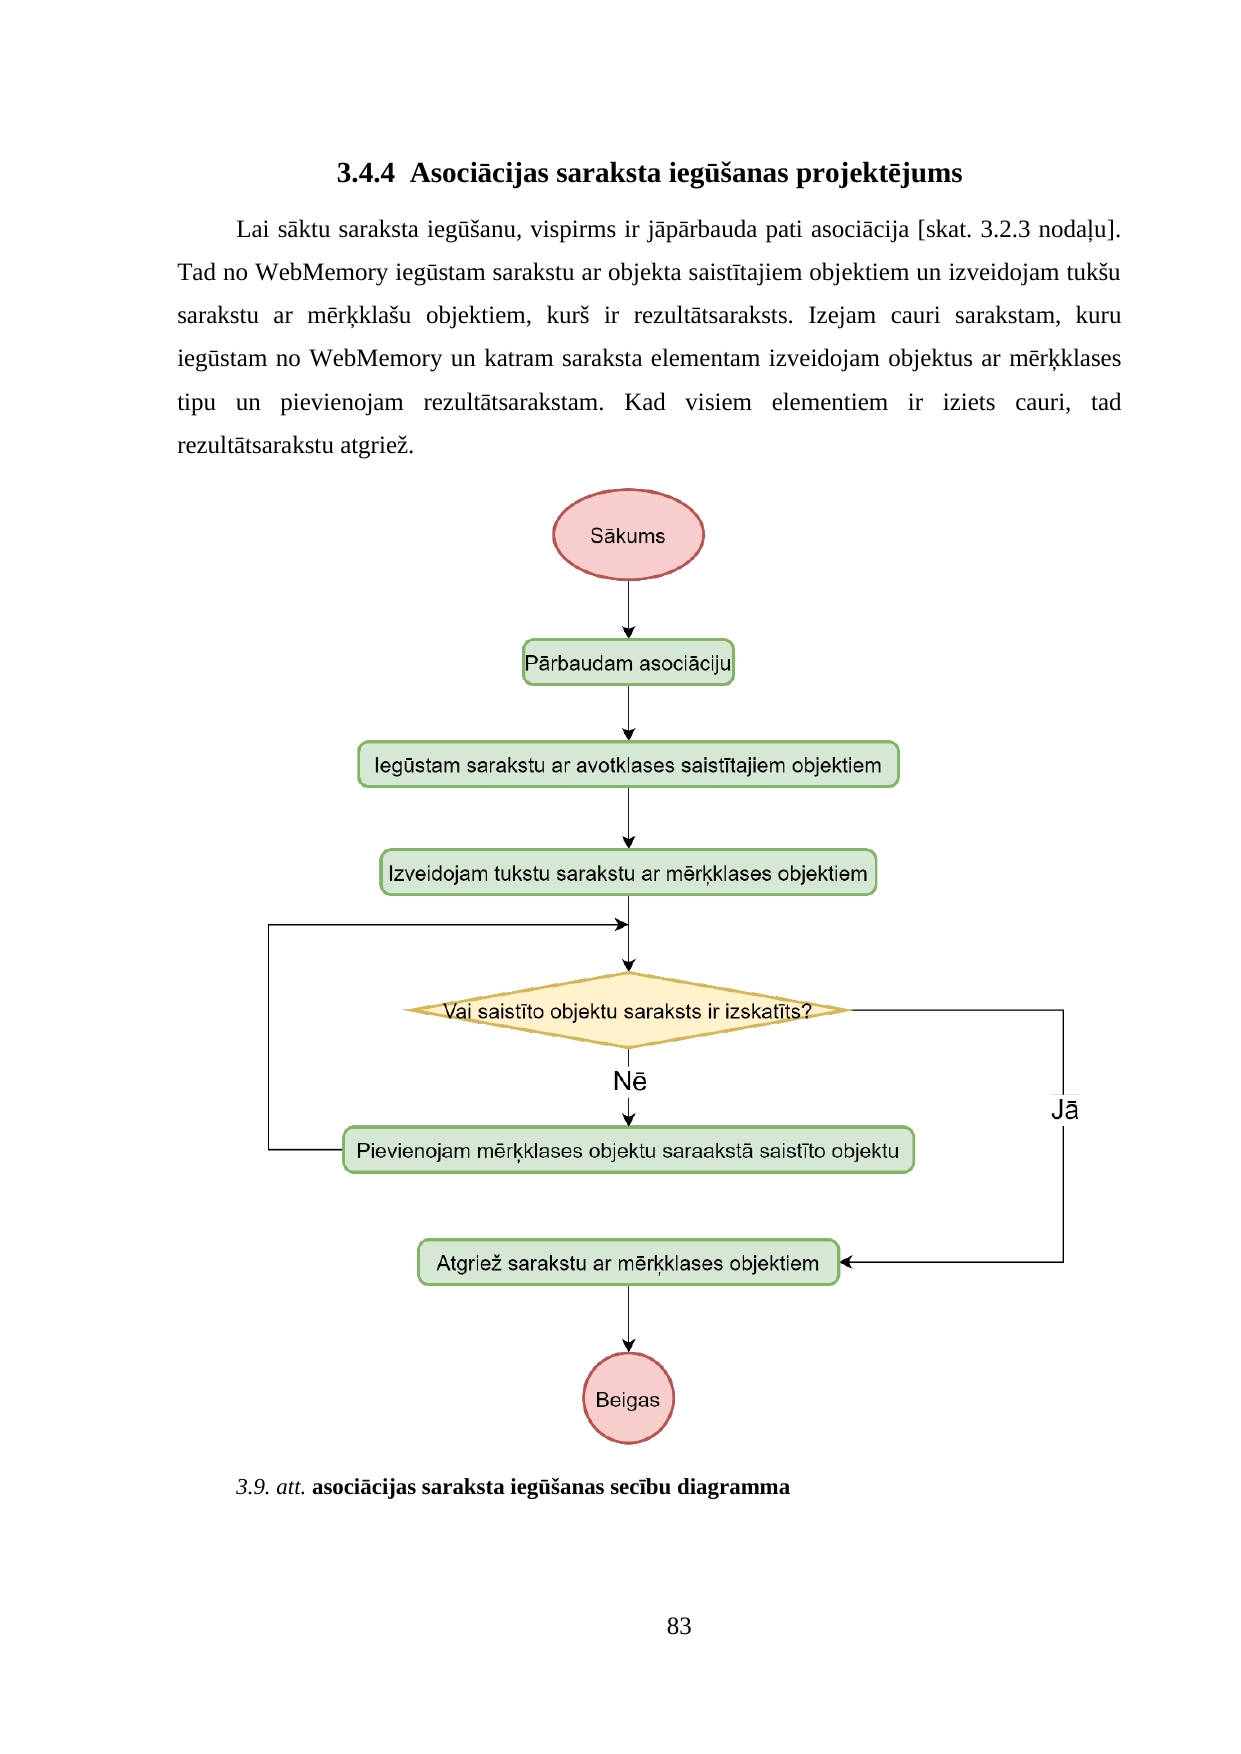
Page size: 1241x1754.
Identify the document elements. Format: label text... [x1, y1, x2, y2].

subtitle 3.4.4 Asociācijas saraksta iegūšanas projektējums [177, 156, 1122, 189]
text 3.9. att. asociācijas saraksta iegūšanas secību diagramma [177, 1473, 1122, 1499]
picture [242, 472, 1094, 1459]
text Lai sāktu saraksta iegūšanu, vispirms ir jāpārbauda pati asociācija [skat. 3.2.3 nodaļu]. Tad no WebMemory iegūstam sarakstu ar objekta saistītajiem objektiem un izveidojam tukšu sarakstu ar mērķklašu objektiem, kurš ir rezultātsaraksts. Izejam cauri sarakstam, kuru iegūstam no WebMemory un katram saraksta elementam izveidojam objektus ar mērķklases tipu un pievienojam rezultātsarakstam. Kad visiem elementiem ir iziets cauri, tad rezultātsarakstu atgriež. [177, 214, 1122, 458]
